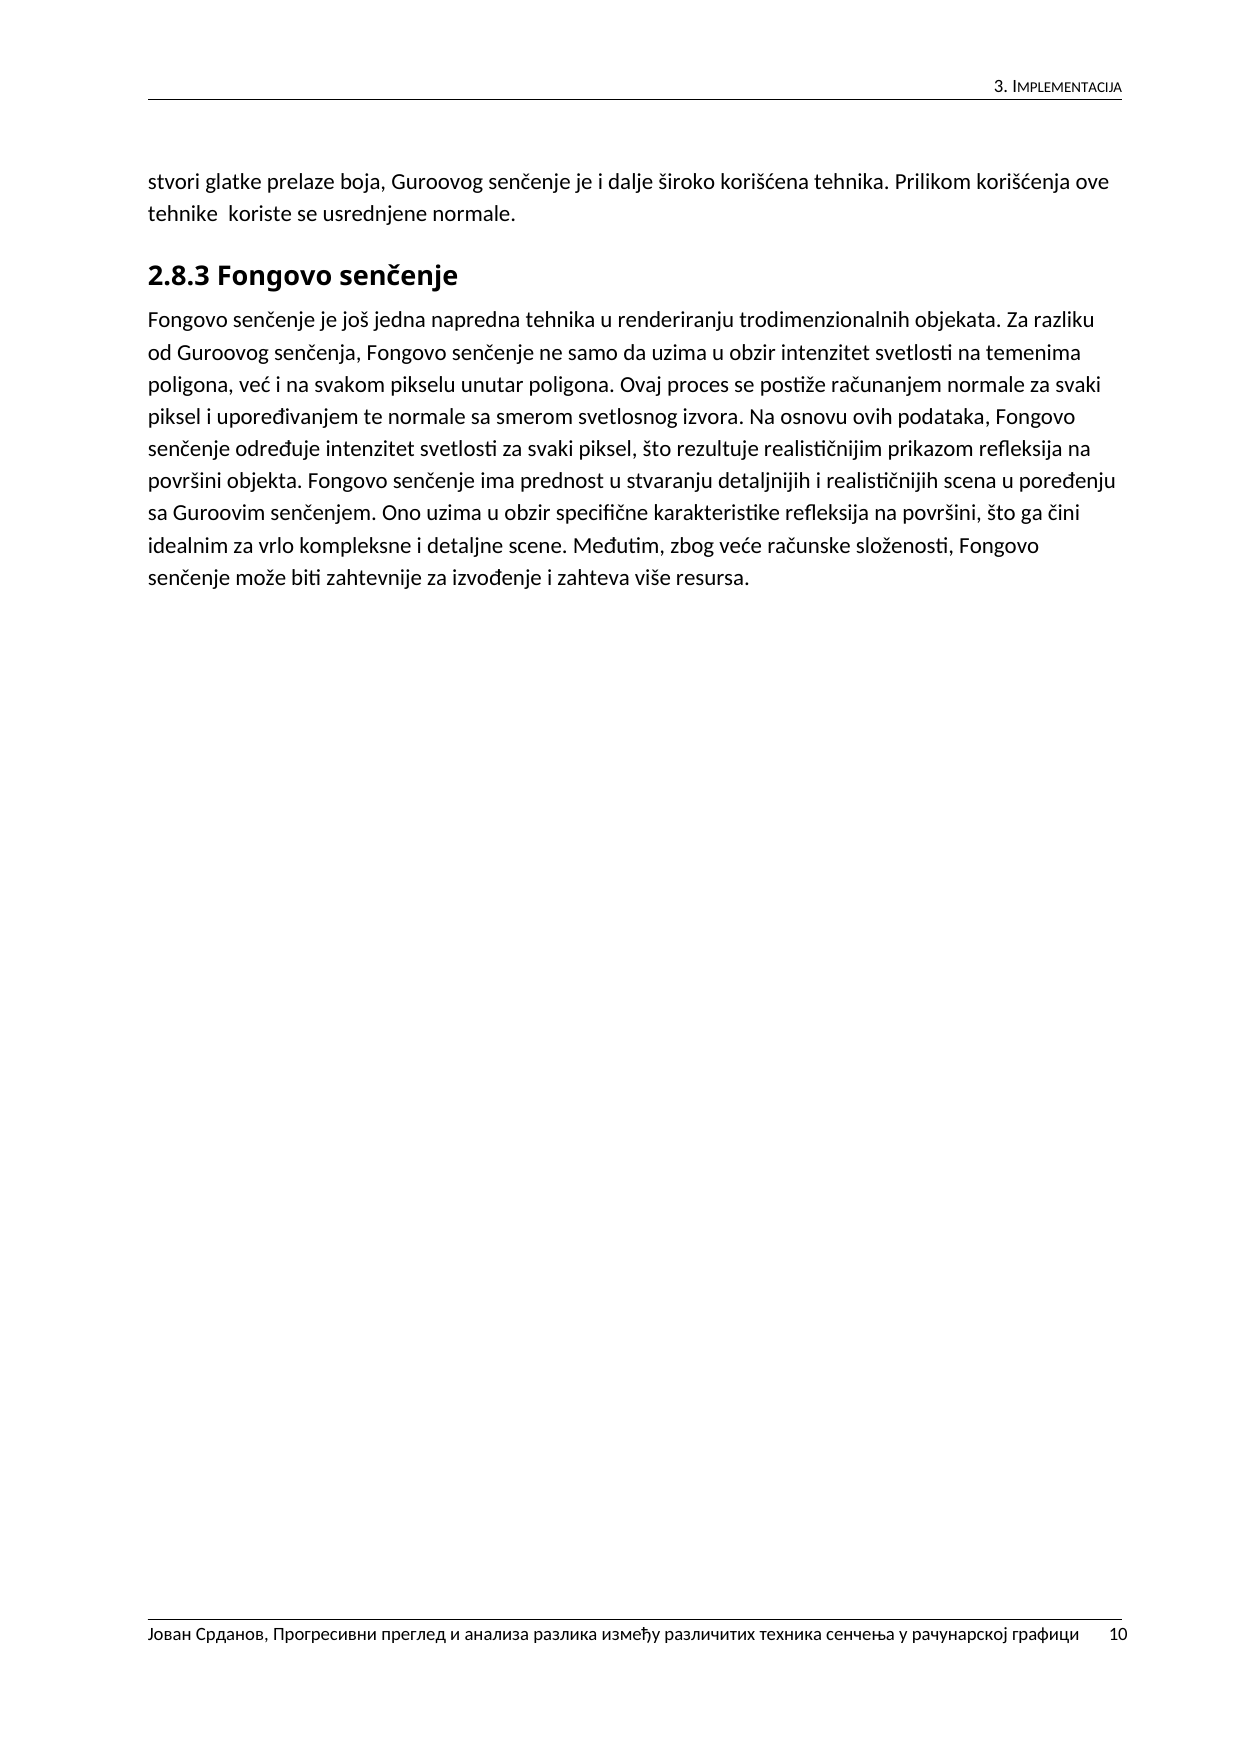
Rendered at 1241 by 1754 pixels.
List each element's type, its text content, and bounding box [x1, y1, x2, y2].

subtitle 2.8.3 Fongovo senčenje [148, 257, 1122, 294]
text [148, 167, 1122, 228]
text Fongovo senčenje je još jedna napredna tehnika u renderiranju trodimenzionalnih objekata. Za razliku od Guroovog senčenja, Fongovo senčenje ne samo da uzima u obzir intenzitet svetlosti na temenima poligona, već i na svakom pikselu unutar poligona. Ovaj proces se postiže računanjem normale za svaki piksel i upoređivanjem te normale sa smerom svetlosnog izvora. Na osnovu ovih podataka, Fongovo senčenje određuje intenzitet svetlosti za svaki piksel, što rezultuje realističnijim prikazom refleksija na površini objekta. Fongovo senčenje ima prednost u stvaranju detaljnijih i realističnijih scena u poređenju sa Guroovim senčenjem. Ono uzima u obzir specifične karakteristike refleksija na površini, što ga čini idealnim za vrlo kompleksne i detaljne scene. Međutim, zbog veće računske složenosti, Fongovo senčenje može biti zahtevnije za izvođenje i zahteva više resursa. [148, 305, 1122, 591]
